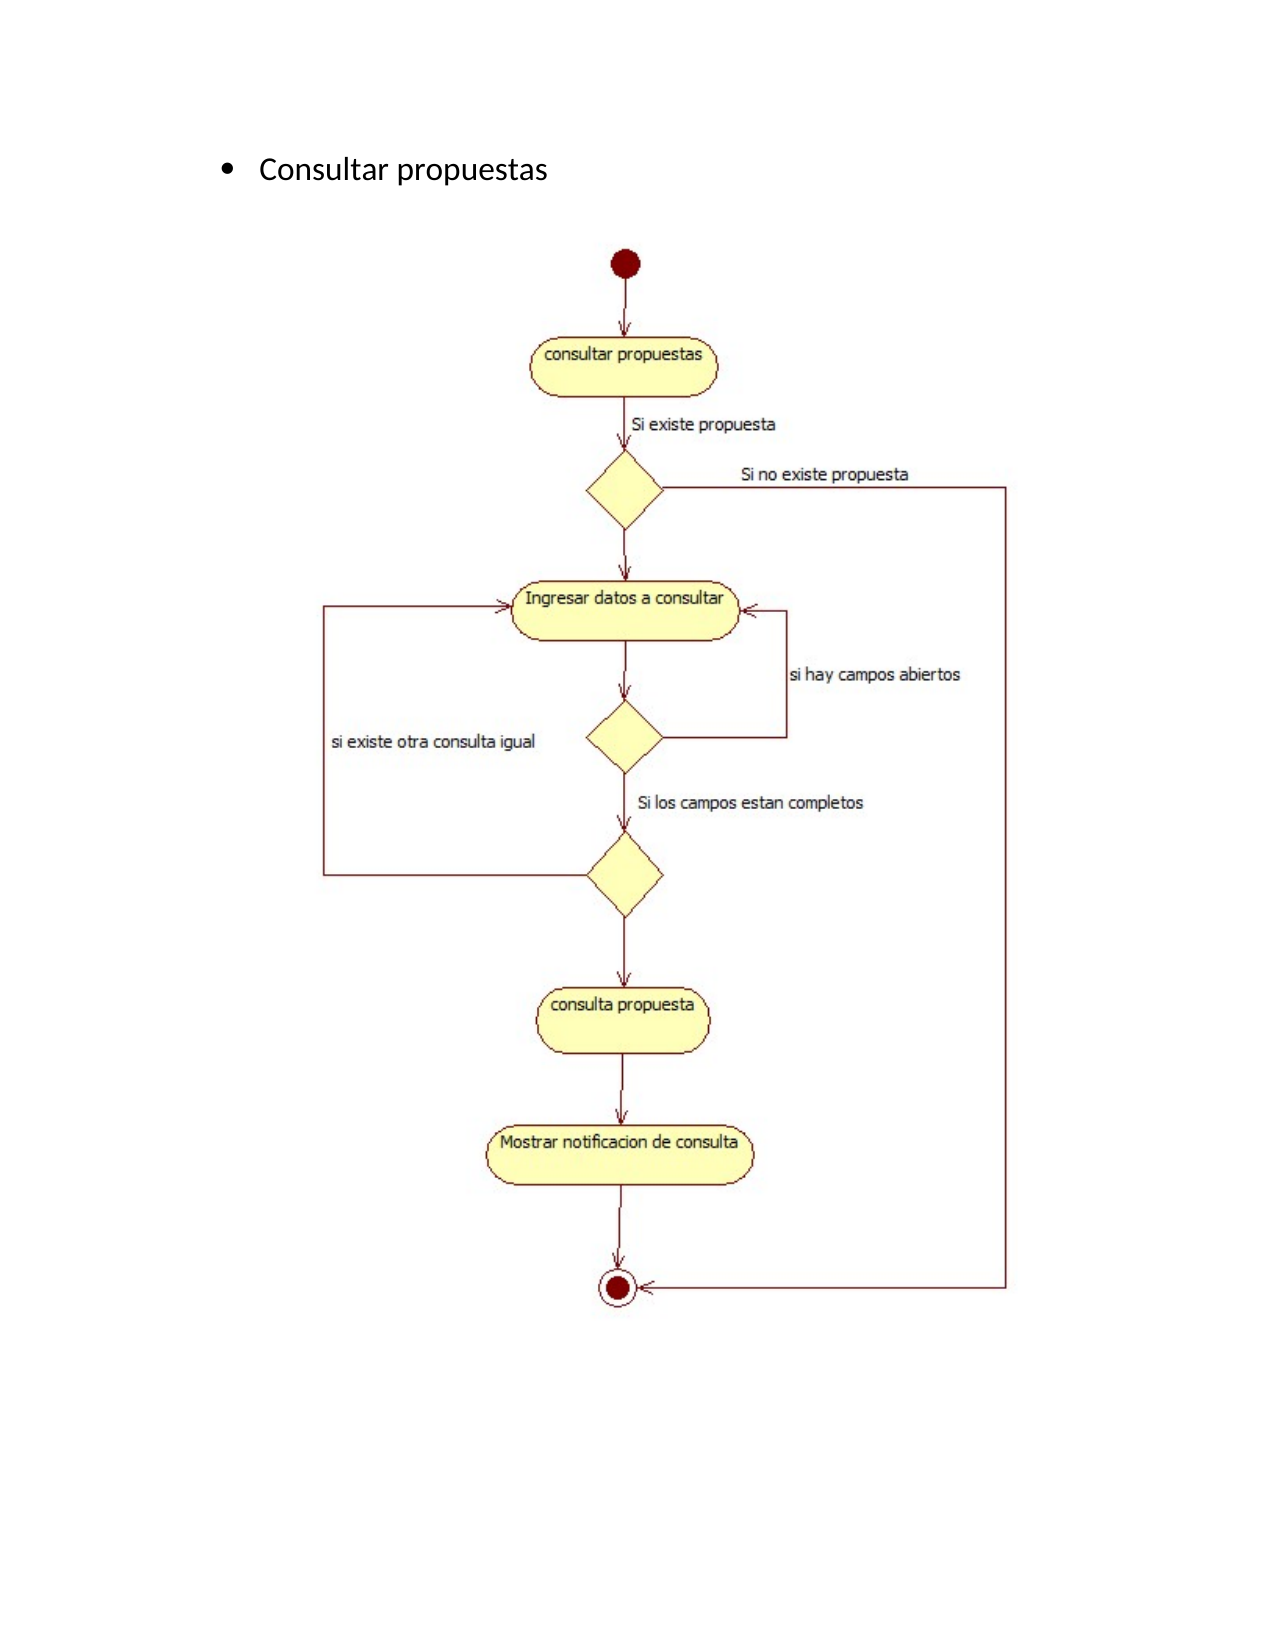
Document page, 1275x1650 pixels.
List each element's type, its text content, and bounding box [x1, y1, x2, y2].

picture [292, 218, 1038, 1339]
list Consultar propuestas [222, 148, 1098, 188]
